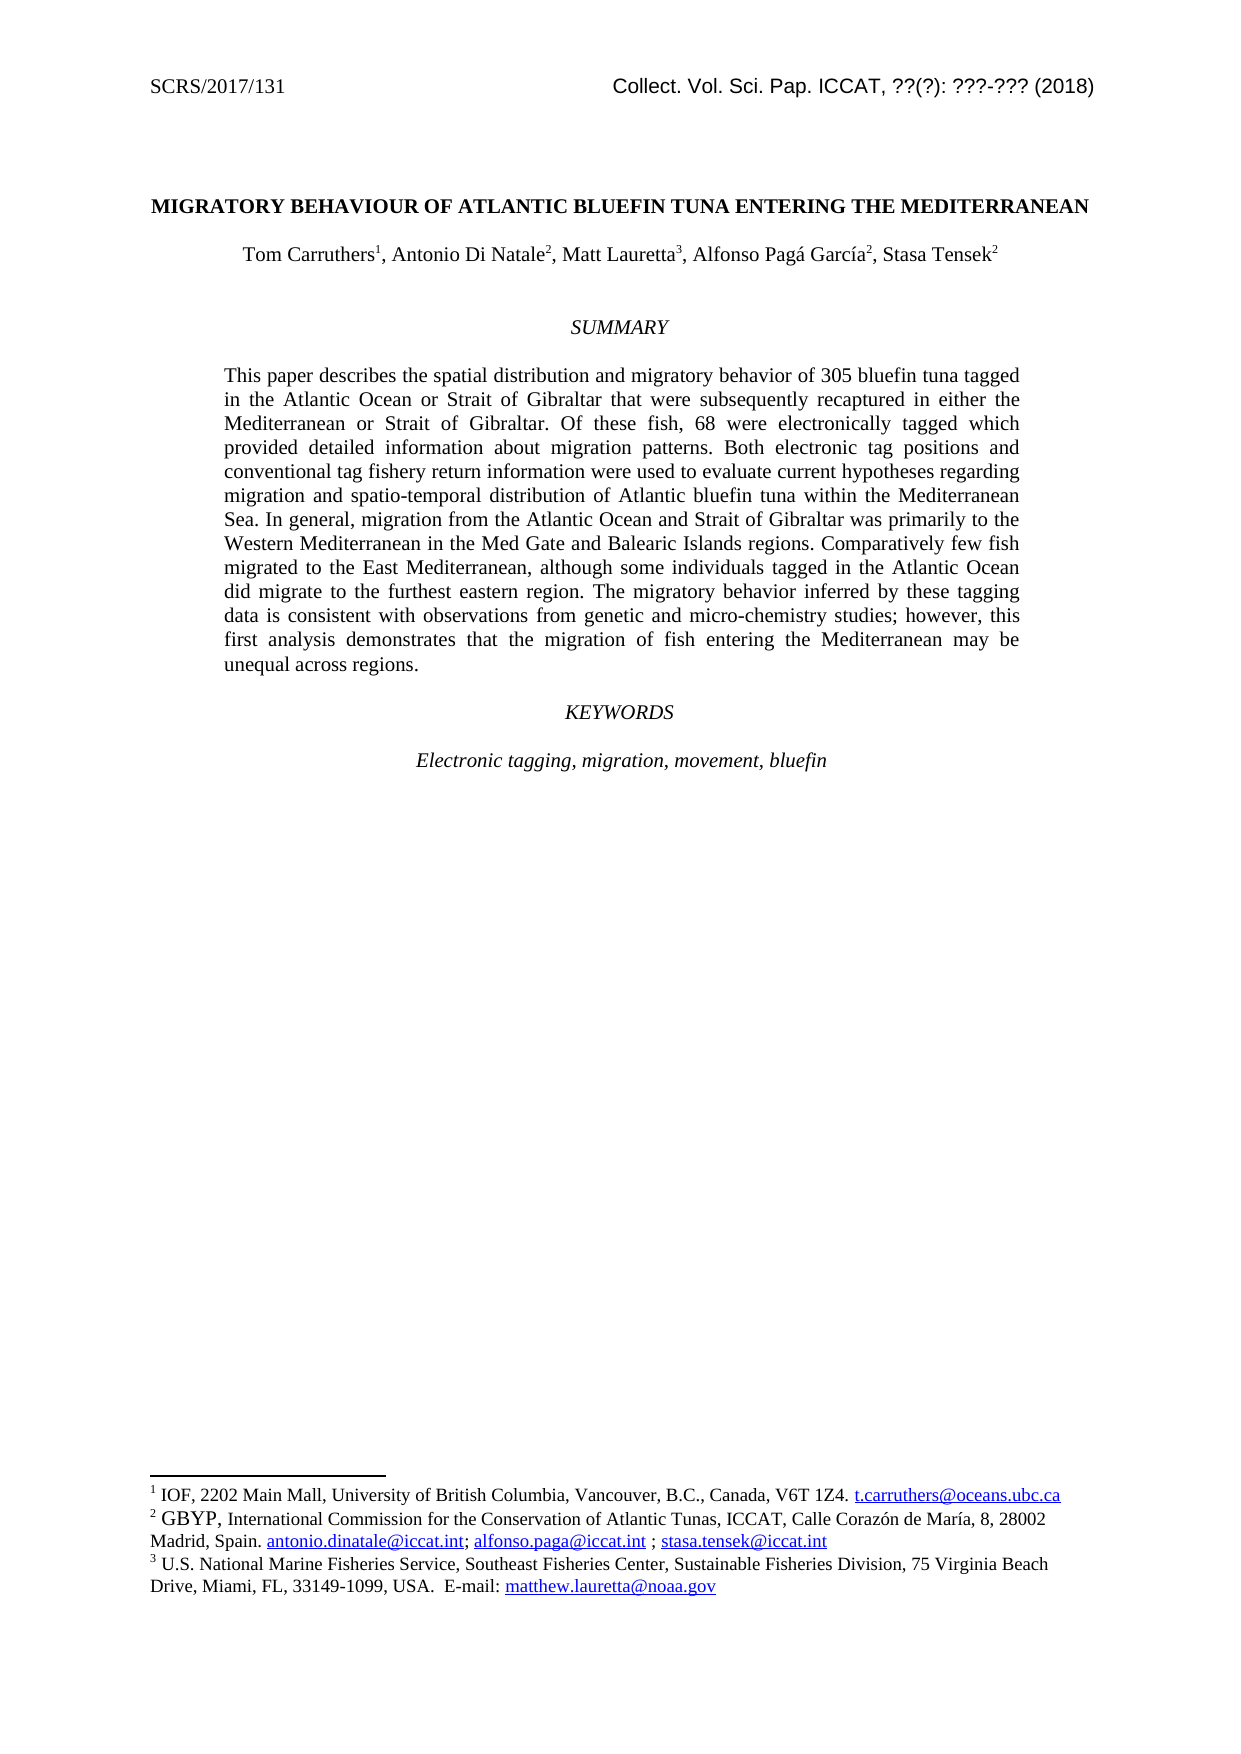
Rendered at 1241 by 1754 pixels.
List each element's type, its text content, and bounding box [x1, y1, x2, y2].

text SUMMARY [150, 314, 1090, 339]
text MIGRATOry behaviour of Atlantic bluefin tuna entering the mediterranean [150, 194, 1090, 218]
text Electronic tagging, migration, movement, bluefin [224, 748, 1021, 772]
text Tom Carruthers, Antonio Di Natale, Matt Lauretta, Alfonso Pagá García2, Stasa Tensek2 [150, 242, 1090, 266]
text KEYWORDS [150, 699, 1090, 724]
text This paper describes the spatial distribution and migratory behavior of 305 bluefin tuna tagged in the Atlantic Ocean or Strait of Gibraltar that were subsequently recaptured in either the Mediterranean or Strait of Gibraltar. Of these fish, 68 were electronically tagged which provided detailed information about migration patterns. Both electronic tag positions and conventional tag fishery return information were used to evaluate current hypotheses regarding migration and spatio-temporal distribution of Atlantic bluefin tuna within the Mediterranean Sea. In general, migration from the Atlantic Ocean and Strait of Gibraltar was primarily to the Western Mediterranean in the Med Gate and Balearic Islands regions. Comparatively few fish migrated to the East Mediterranean, although some individuals tagged in the Atlantic Ocean did migrate to the furthest eastern region. The migratory behavior inferred by these tagging data is consistent with observations from genetic and micro-chemistry studies; however, this first analysis demonstrates that the migration of fish entering the Mediterranean may be unequal across regions. [224, 363, 1021, 676]
